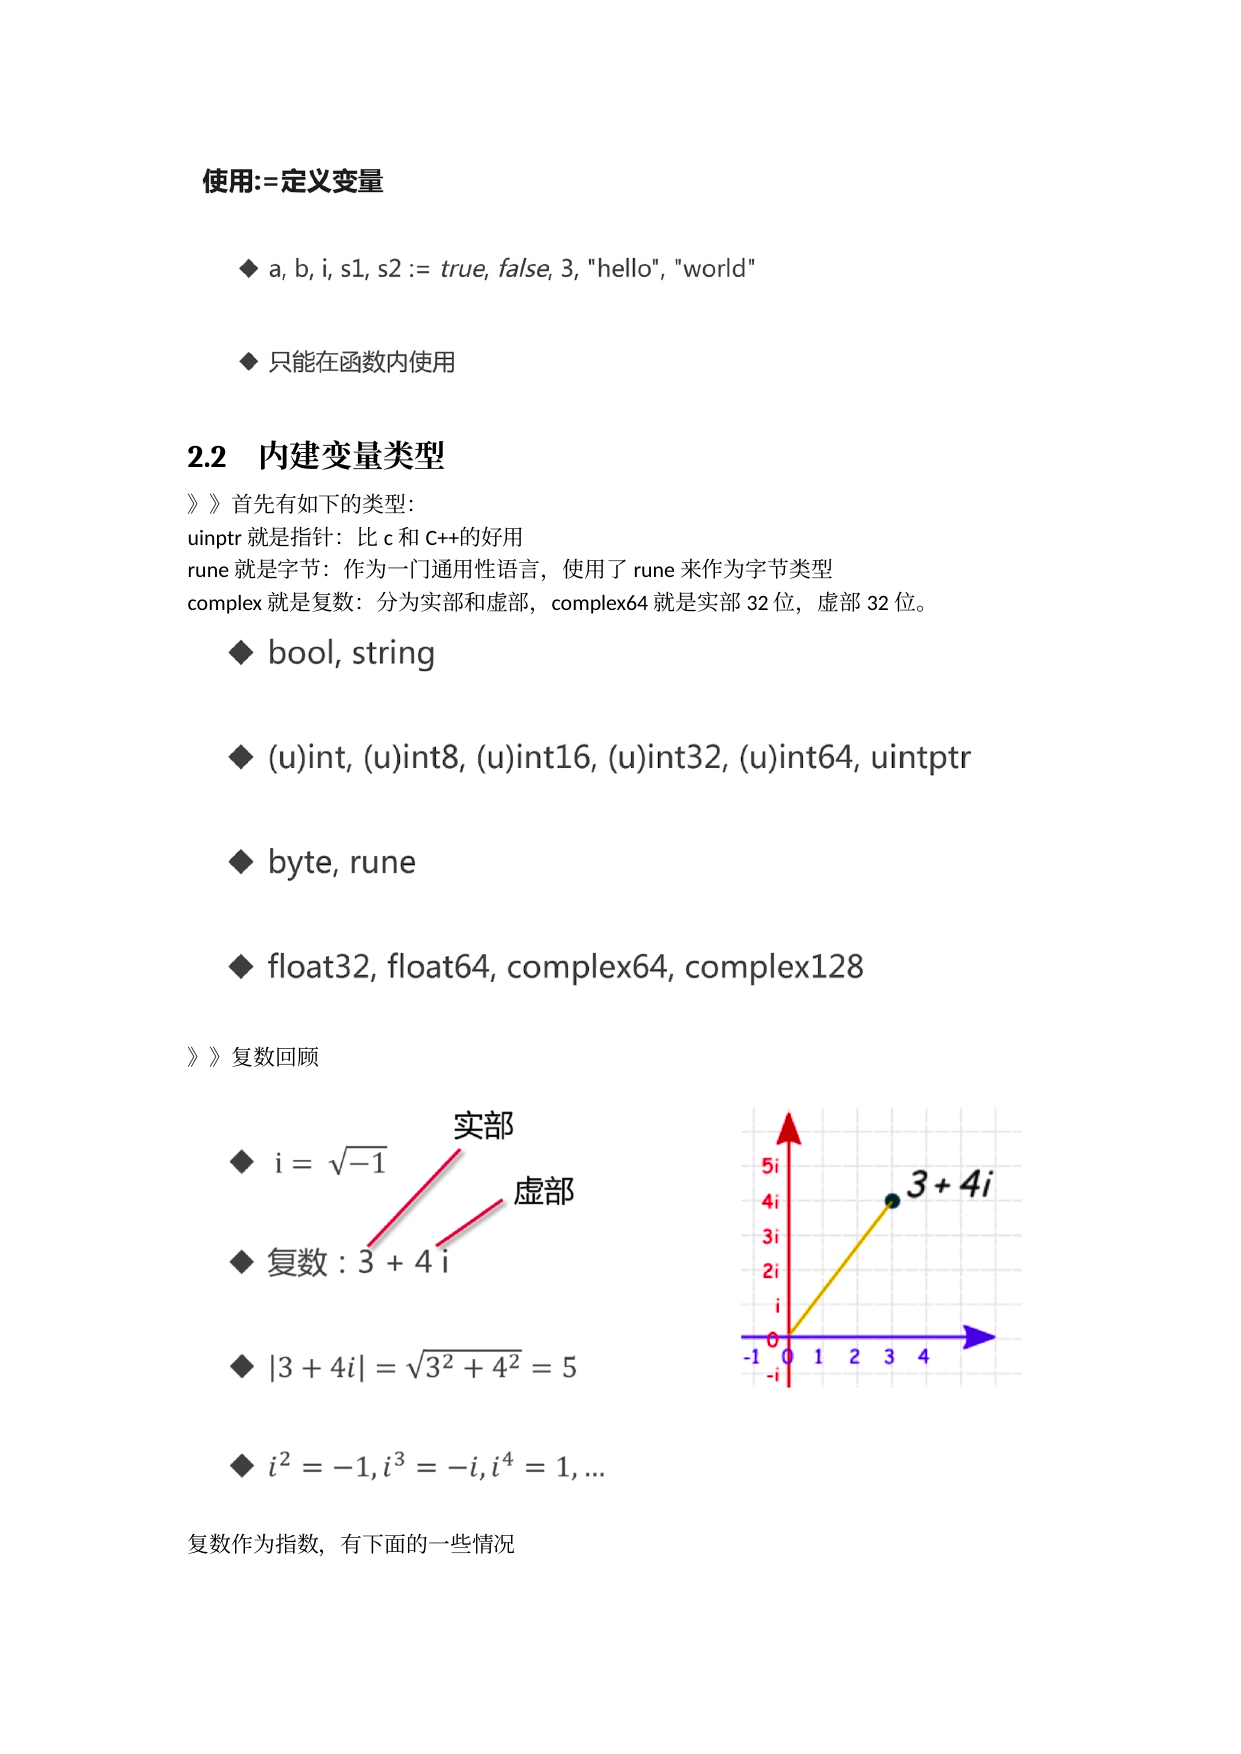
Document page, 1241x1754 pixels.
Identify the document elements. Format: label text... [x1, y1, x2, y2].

text 复数作为指数，有下面的一些情况 [187, 1527, 1053, 1559]
picture [187, 162, 795, 386]
picture [187, 1072, 1053, 1500]
picture [187, 617, 1053, 1006]
subtitle 内建变量类型 [187, 422, 1053, 487]
text 》》首先有如下的类型： [187, 487, 1053, 519]
text uinptr 就是指针：比 c 和 C++的好用 [187, 519, 1053, 552]
text 》》复数回顾 [187, 1039, 1053, 1072]
text rune 就是字节：作为一门通用性语言，使用了 rune 来作为字节类型 [187, 552, 1053, 584]
text complex 就是复数：分为实部和虚部，complex64 就是实部 32 位，虚部 32 位。 [187, 584, 1053, 617]
